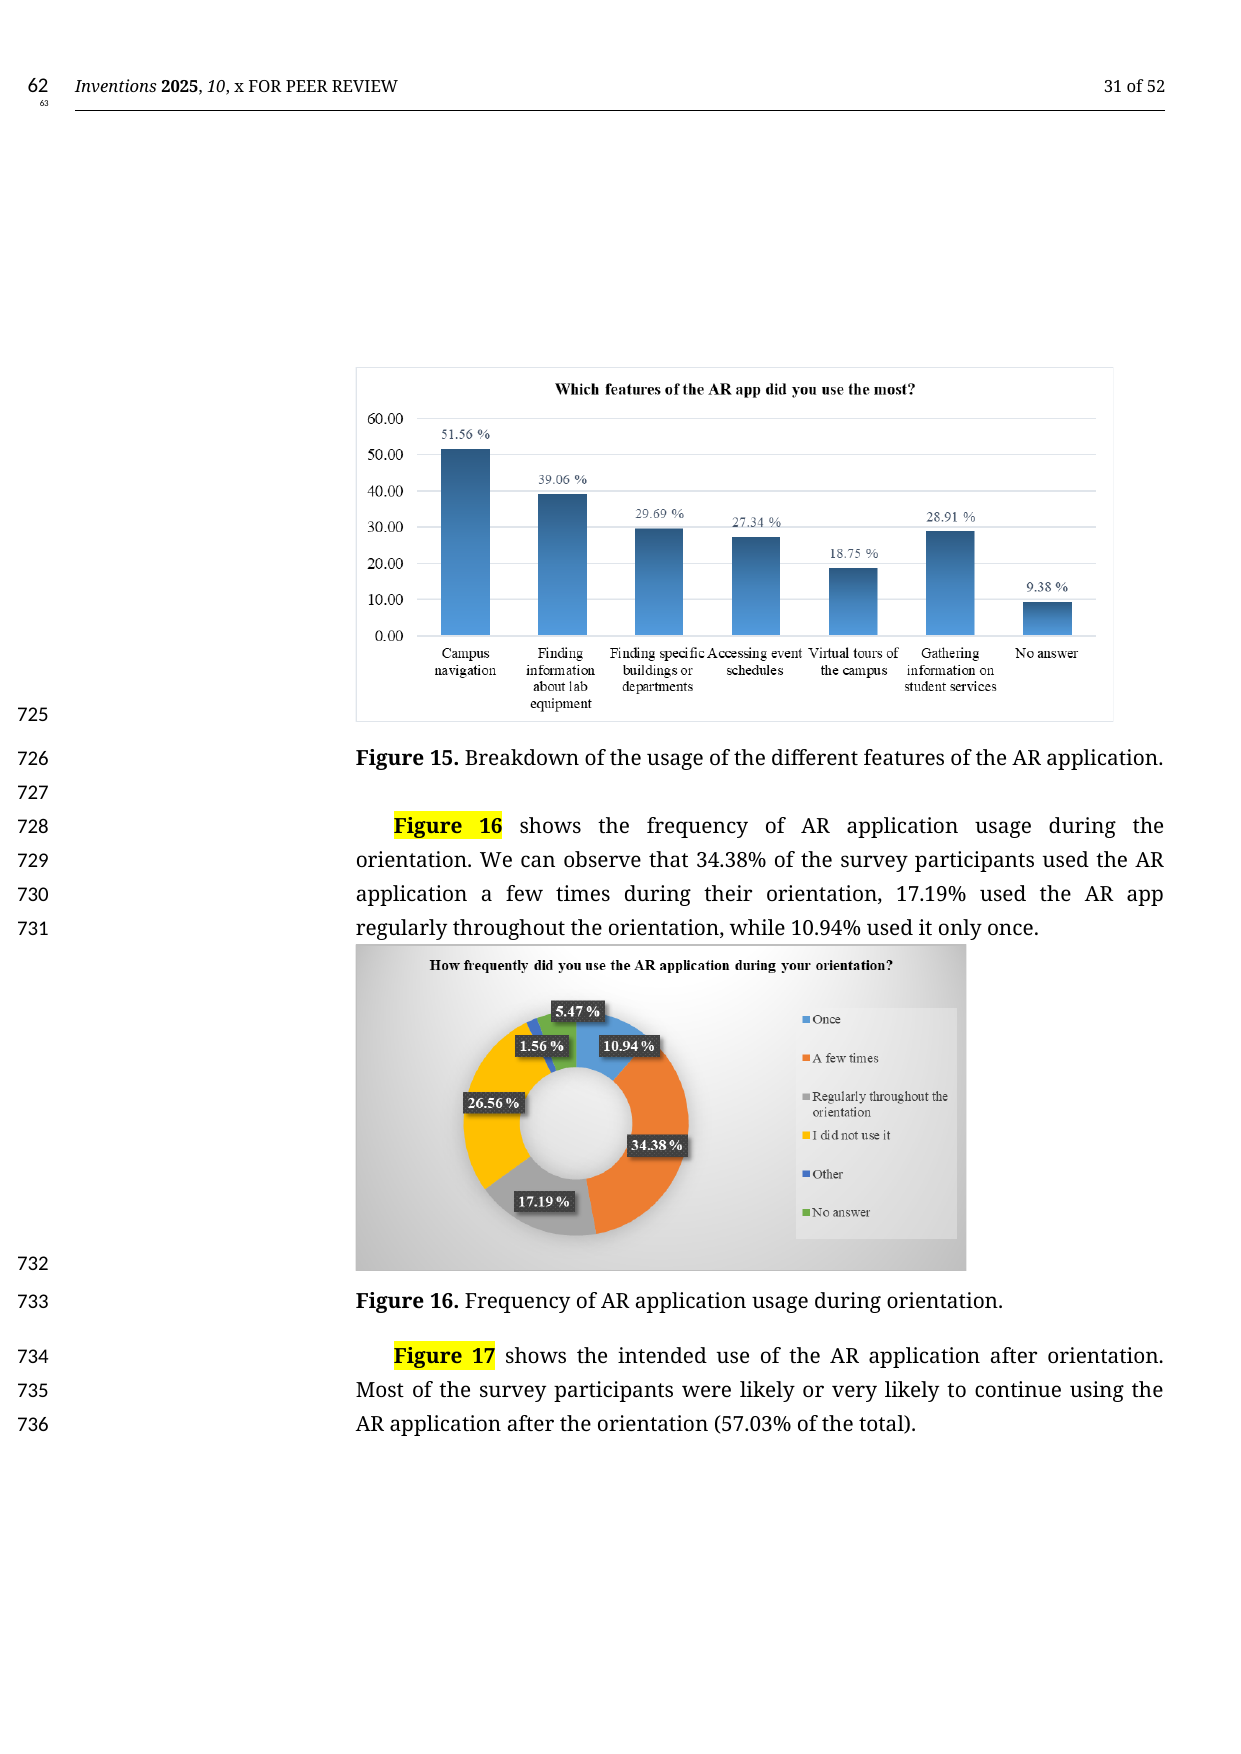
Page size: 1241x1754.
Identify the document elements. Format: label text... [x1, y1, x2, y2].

text Figure 16. Frequency of AR application usage during orientation. [356, 1284, 1165, 1318]
picture [355, 944, 967, 1271]
text Figure 16 shows the frequency of AR application usage during the orientation. We can observe that 34.38% of the survey participants used the AR application a few times during their orientation, 17.19% used the AR app regularly throughout the orientation, while 10.94% used it only once. [356, 808, 1165, 944]
text Figure 15. Breakdown of the usage of the different features of the AR application. [356, 741, 1165, 774]
text Figure 17 shows the intended use of the AR application after orientation. Most of the survey participants were likely or very likely to continue using the AR application after the orientation (57.03% of the total). [356, 1339, 1165, 1441]
picture [355, 367, 1114, 722]
